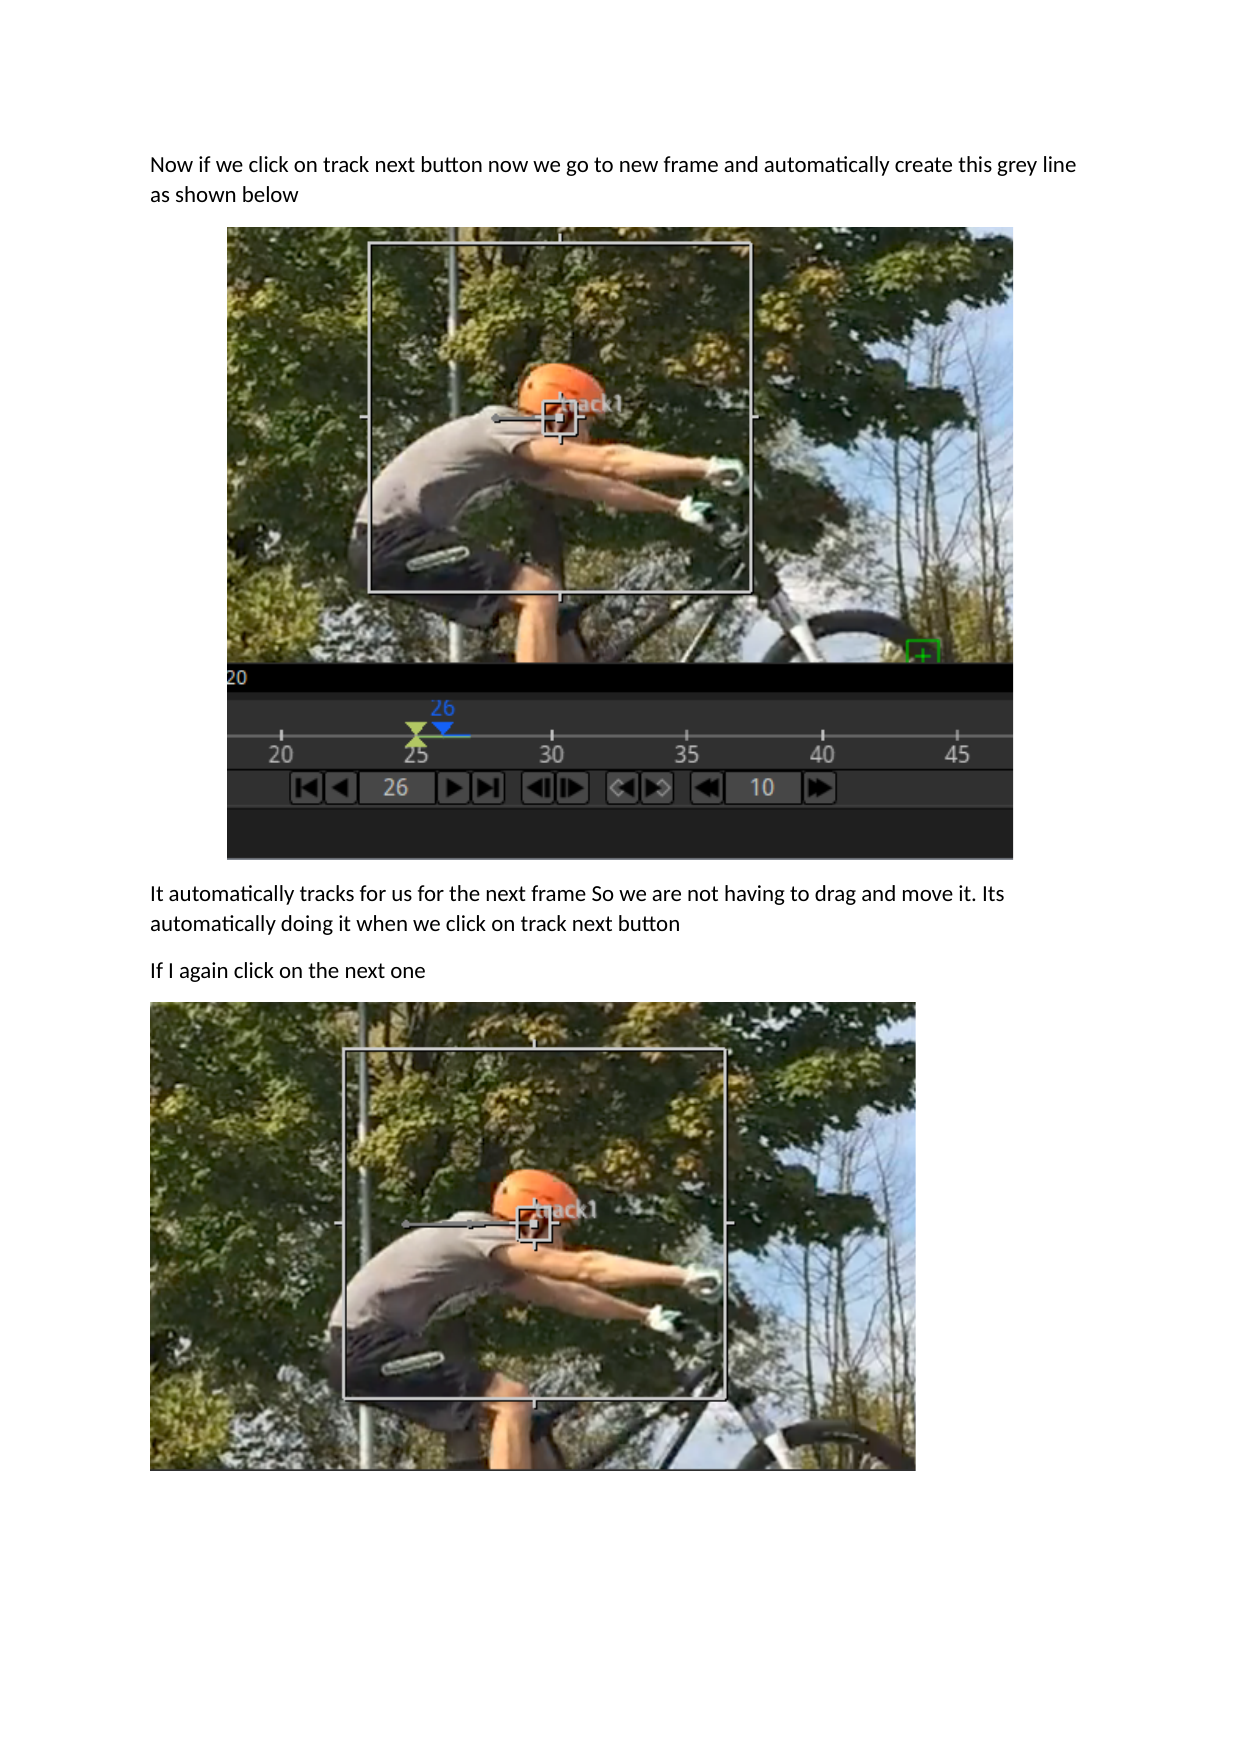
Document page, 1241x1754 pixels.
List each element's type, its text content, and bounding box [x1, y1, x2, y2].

text Now if we click on track next button now we go to new frame and automatically create this grey line as shown below [150, 150, 1090, 208]
picture [227, 227, 1014, 860]
text It automatically tracks for us for the next frame So we are not having to drag and move it. Its automatically doing it when we click on track next button [150, 879, 1090, 937]
text If I again click on the next one [150, 956, 1090, 984]
picture [150, 1002, 916, 1471]
